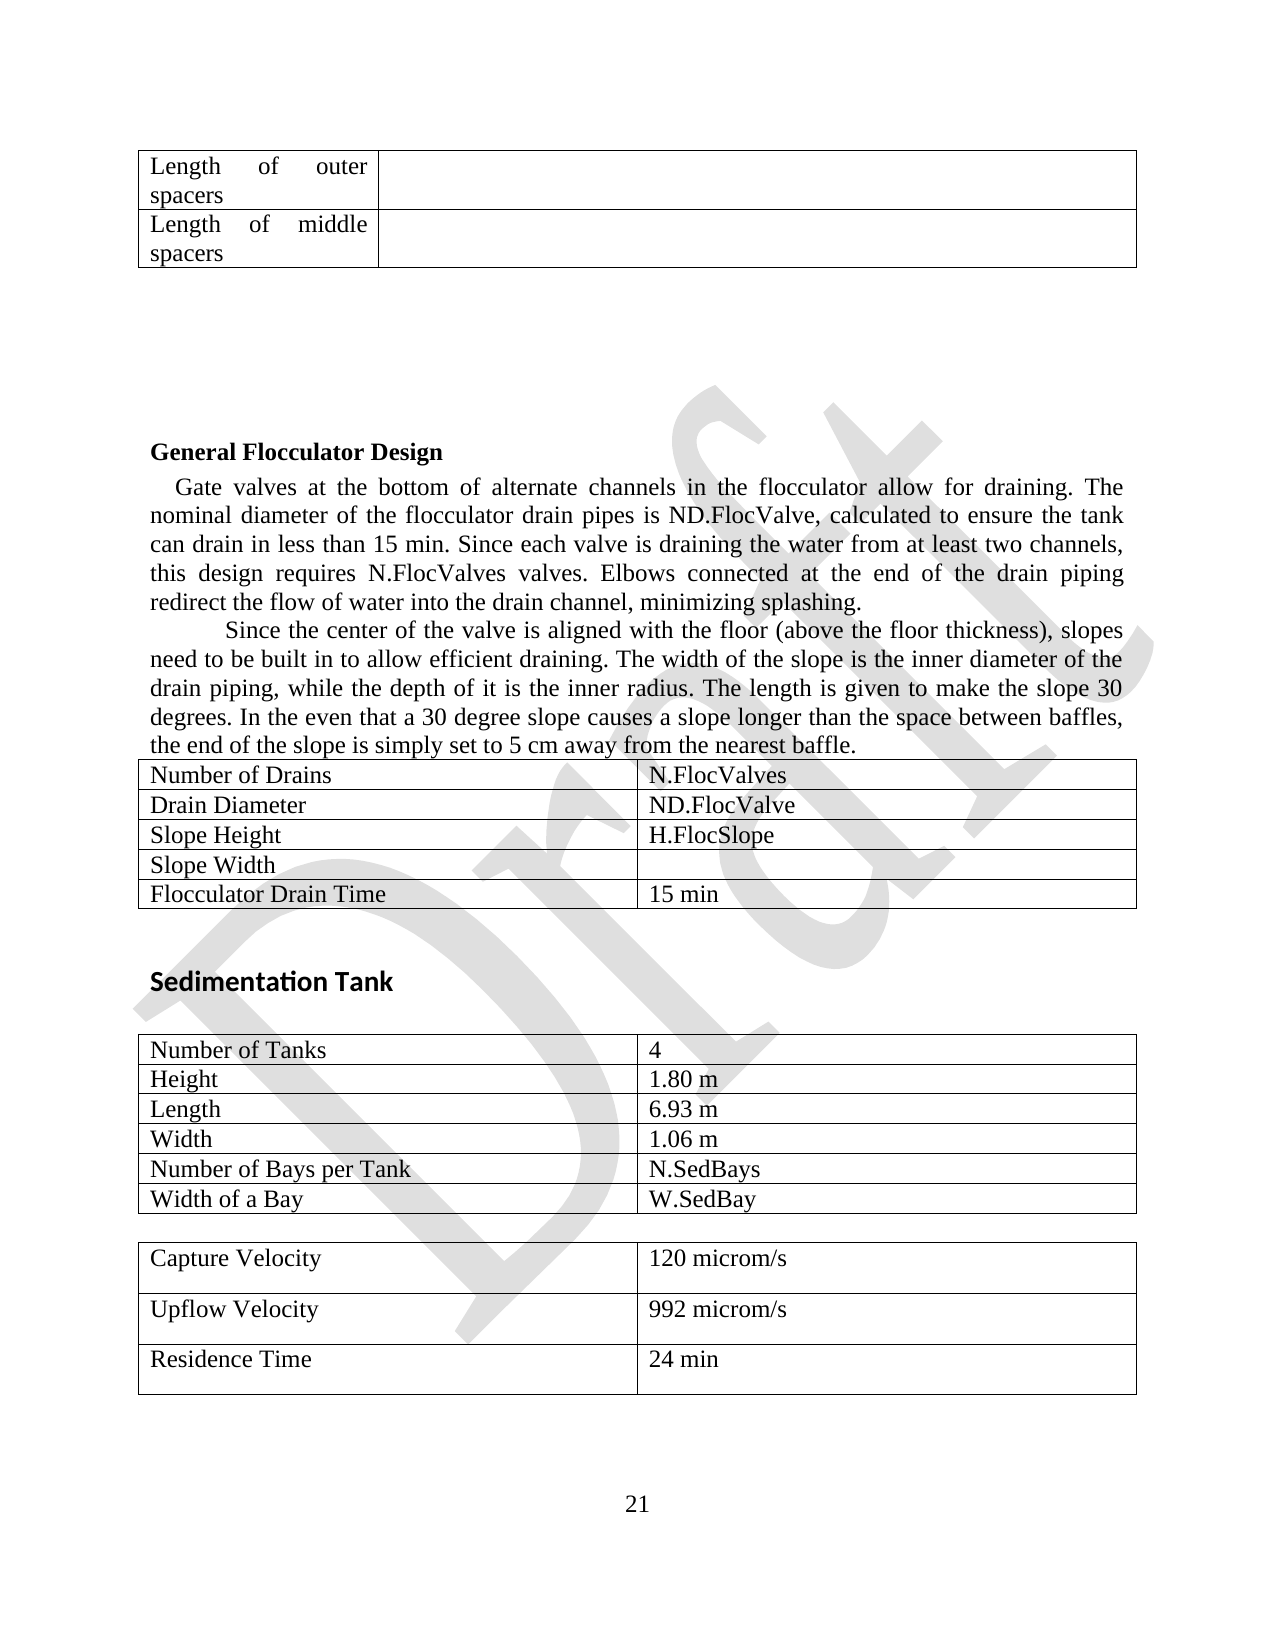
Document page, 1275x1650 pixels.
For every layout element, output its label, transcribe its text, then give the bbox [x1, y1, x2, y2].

subtitle Sedimentation Tank [150, 963, 1125, 999]
table_cell 1.80 m [638, 1065, 1136, 1093]
table_cell 15 min [638, 880, 1136, 908]
table_header N.FlocValves [638, 760, 1136, 789]
table_cell Upflow Velocity [139, 1294, 637, 1343]
table_cell Width [139, 1124, 637, 1153]
table_cell Width of a Bay [139, 1184, 637, 1212]
table_cell Slope Height [139, 820, 637, 849]
table_cell Length of outer spacers [139, 151, 378, 208]
table_cell Height [139, 1065, 637, 1093]
table_cell 6.93 m [638, 1094, 1136, 1123]
subtitle General Flocculator Design [150, 437, 1125, 466]
table_cell Drain Diameter [139, 790, 637, 819]
table_cell Length [139, 1094, 637, 1123]
table_cell [379, 210, 1136, 267]
table_cell Number of Bays per Tank [139, 1154, 637, 1183]
table_cell [379, 151, 1136, 208]
table_cell 1.06 m [638, 1124, 1136, 1153]
table_header Number of Tanks [139, 1035, 637, 1063]
text Since the center of the valve is aligned with the floor (above the floor thickness), slopes need to be built in to allow efficient draining. The width of the slope is the inner diameter of the drain piping, while the depth of it is the inner radius. The length is given to make the slope 30 degrees. In the even that a 30 degree slope causes a slope longer than the space between baffles, the end of the slope is simply set to 5 cm away from the nearest baffle. [150, 616, 1125, 759]
table_cell Slope Width [139, 850, 637, 878]
table_cell N.SedBays [638, 1154, 1136, 1183]
table_cell [638, 850, 1136, 878]
table_header Number of Drains [139, 760, 637, 789]
table_cell Flocculator Drain Time [139, 880, 637, 908]
table_header Capture Velocity [139, 1243, 637, 1293]
table_header 4 [638, 1035, 1136, 1063]
table_cell W.SedBay [638, 1184, 1136, 1212]
table_cell 992 microm/s [638, 1294, 1136, 1343]
table_cell 24 min [638, 1345, 1136, 1394]
table_cell H.FlocSlope [638, 820, 1136, 849]
table_cell Residence Time [139, 1345, 637, 1394]
table_header 120 microm/s [638, 1243, 1136, 1293]
text Gate valves at the bottom of alternate channels in the flocculator allow for draining. The nominal diameter of the flocculator drain pipes is ND.FlocValve, calculated to ensure the tank can drain in less than 15 min. Since each valve is draining the water from at least two channels, this design requires N.FlocValves valves. Elbows connected at the end of the drain piping redirect the flow of water into the drain channel, minimizing splashing. [150, 472, 1125, 616]
table_cell ND.FlocValve [638, 790, 1136, 819]
table_cell Length of middle spacers [139, 210, 378, 267]
